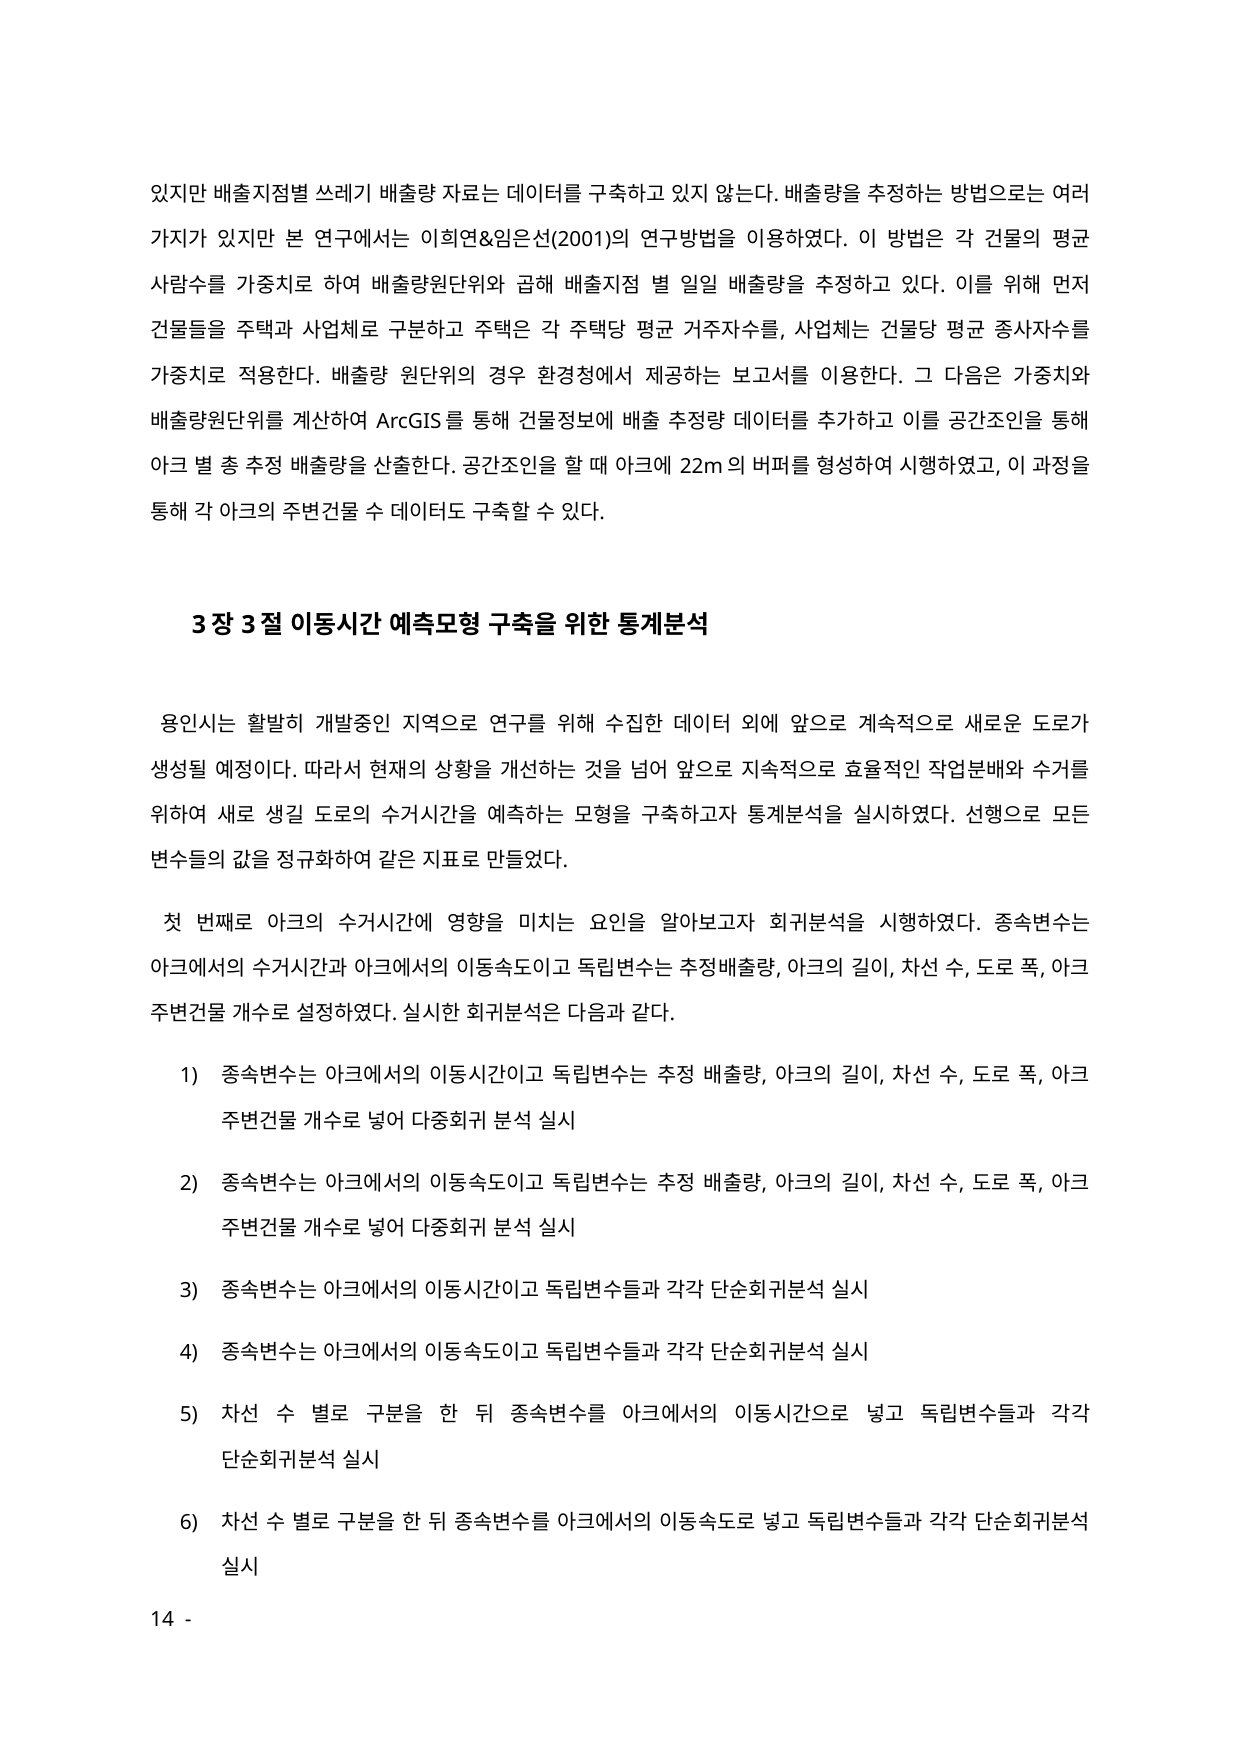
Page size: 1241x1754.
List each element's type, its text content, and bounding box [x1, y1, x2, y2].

text 용인시는 활발히 개발중인 지역으로 연구를 위해 수집한 데이터 외에 앞으로 계속적으로 새로운 도로가 생성될 예정이다. 따라서 현재의 상황을 개선하는 것을 넘어 앞으로 지속적으로 효율적인 작업분배와 수거를 위하여 새로 생길 도로의 수거시간을 예측하는 모형을 구축하고자 통계분석을 실시하였다. 선행으로 모든 변수들의 값을 정규화하여 같은 지표로 만들었다. [150, 707, 1090, 874]
subtitle 3장 3절 이동시간 예측모형 구축을 위한 통계분석 [192, 604, 1090, 641]
list 차선 수 별로 구분을 한 뒤 종속변수를 아크에서의 이동속도로 넣고 독립변수들과 각각 단순회귀분석 실시 [179, 1505, 1090, 1581]
text 첫 번째로 아크의 수거시간에 영향을 미치는 요인을 알아보고자 회귀분석을 시행하였다. 종속변수는 아크에서의 수거시간과 아크에서의 이동속도이고 독립변수는 추정배출량, 아크의 길이, 차선 수, 도로 폭, 아크 주변건물 개수로 설정하였다. 실시한 회귀분석은 다음과 같다. [150, 906, 1090, 1027]
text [150, 177, 1090, 525]
list 종속변수는 아크에서의 이동시간이고 독립변수는 추정 배출량, 아크의 길이, 차선 수, 도로 폭, 아크 주변건물 개수로 넣어 다중회귀 분석 실시 [179, 1059, 1090, 1134]
list 종속변수는 아크에서의 이동시간이고 독립변수들과 각각 단순회귀분석 실시 [179, 1273, 1090, 1304]
list 종속변수는 아크에서의 이동속도이고 독립변수들과 각각 단순회귀분석 실시 [179, 1336, 1090, 1366]
list 차선 수 별로 구분을 한 뒤 종속변수를 아크에서의 이동시간으로 넣고 독립변수들과 각각 단순회귀분석 실시 [179, 1398, 1090, 1473]
list 종속변수는 아크에서의 이동속도이고 독립변수는 추정 배출량, 아크의 길이, 차선 수, 도로 폭, 아크 주변건물 개수로 넣어 다중회귀 분석 실시 [179, 1166, 1090, 1242]
